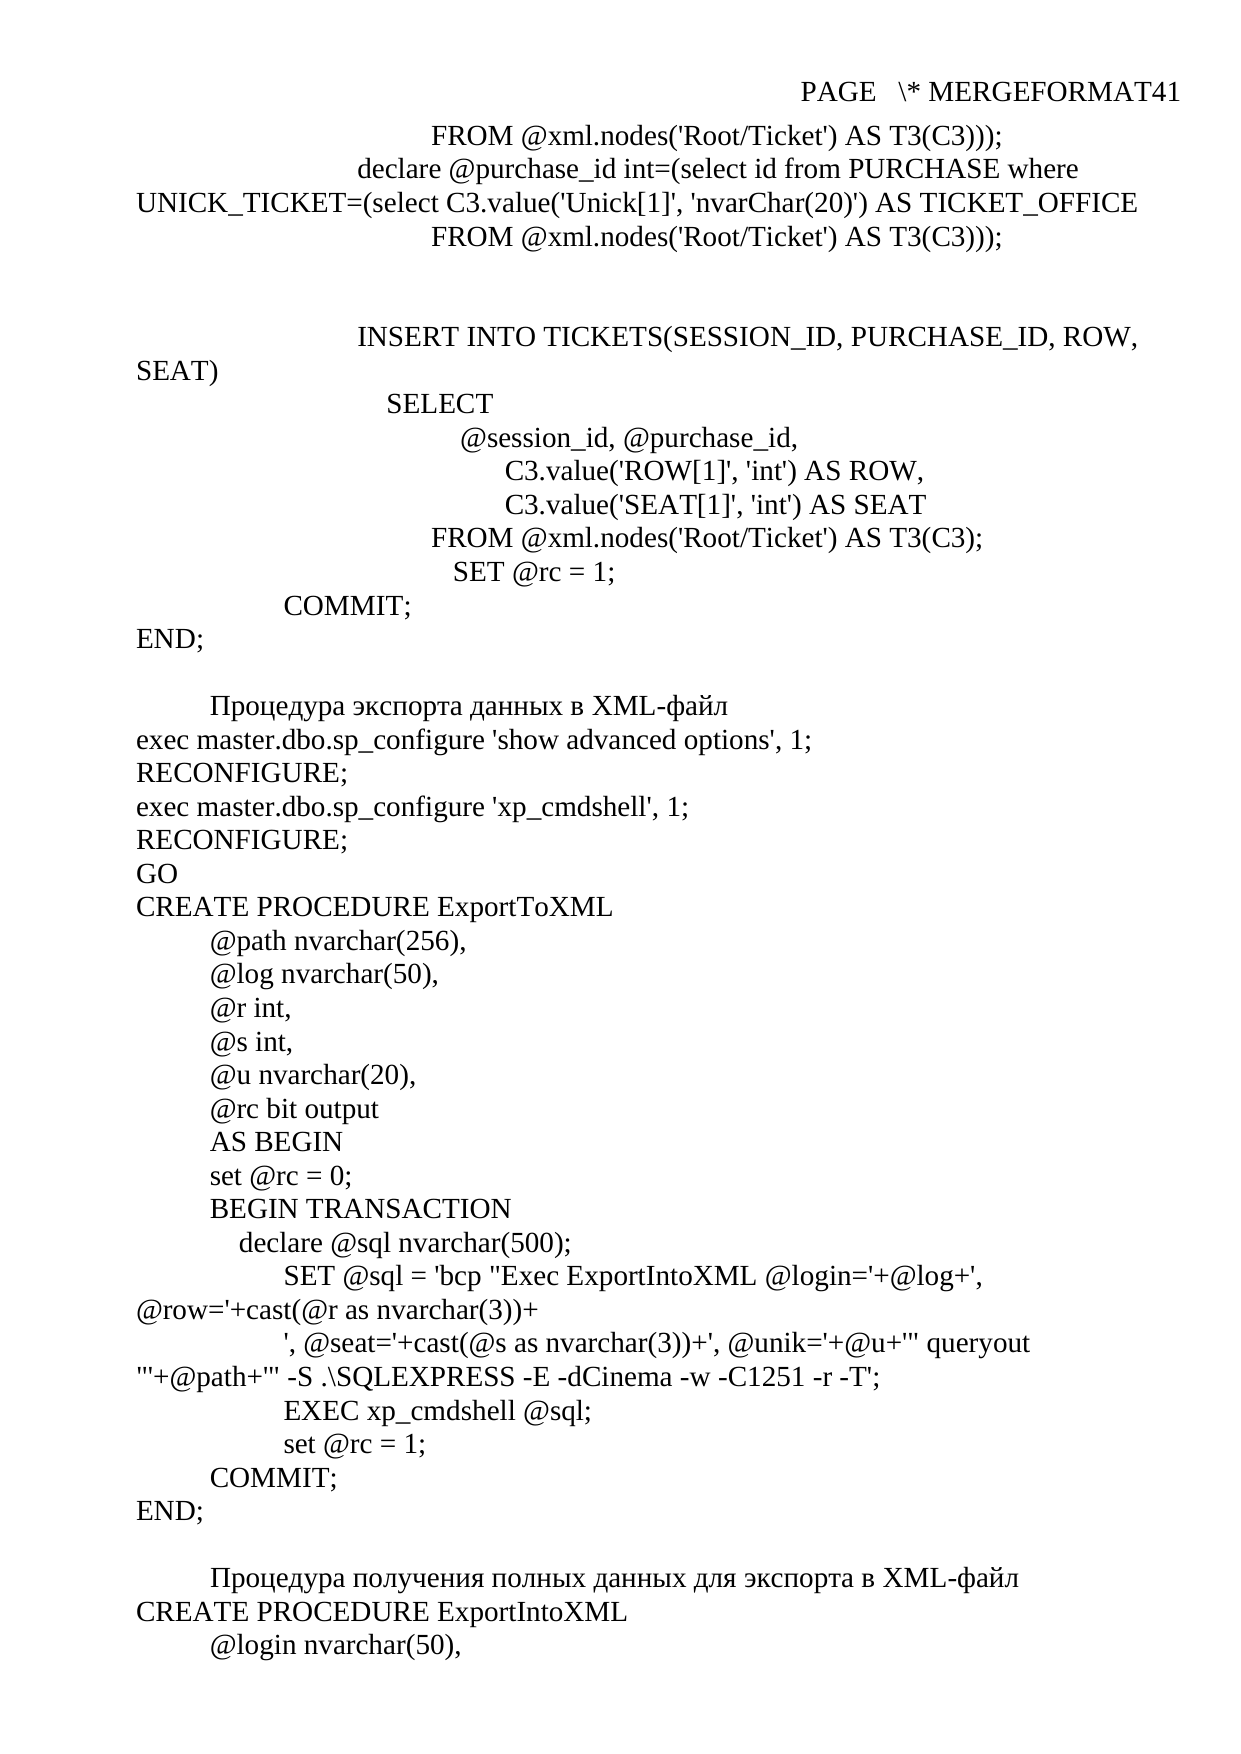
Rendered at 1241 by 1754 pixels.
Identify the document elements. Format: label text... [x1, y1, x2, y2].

text RECONFIGURE; [136, 755, 1181, 789]
text @login nvarchar(50), [136, 1627, 1181, 1661]
text ', @seat='+cast(@s as nvarchar(3))+', @unik='+@u+'" queryout "'+@path+'" -S .\SQLEXPRESS -E -dCinema -w -C1251 -r -T'; [136, 1326, 1181, 1393]
text Процедура экспорта данных в XML-файл [136, 688, 1181, 722]
text SET @sql = 'bcp "Exec ExportIntoXML @login='+@log+', @row='+cast(@r as nvarchar(3))+ [136, 1258, 1181, 1326]
text GO [136, 856, 1181, 889]
text EXEC xp_cmdshell @sql; [136, 1393, 1181, 1426]
text set @rc = 1; [136, 1426, 1181, 1460]
text @path nvarchar(256), [136, 923, 1181, 957]
text RECONFIGURE; [136, 822, 1181, 856]
text SELECT [136, 386, 1181, 420]
text FROM @xml.nodes('Root/Ticket') AS T3(C3))); [136, 118, 1181, 152]
text set @rc = 0; [136, 1158, 1181, 1191]
text C3.value('ROW[1]', 'int') AS ROW, [136, 453, 1181, 487]
text AS BEGIN [136, 1124, 1181, 1158]
text exec master.dbo.sp_configure 'show advanced options', 1; [136, 722, 1181, 755]
text END; [136, 621, 1181, 655]
text COMMIT; [136, 588, 1181, 621]
text END; [136, 1493, 1181, 1527]
text @u nvarchar(20), [136, 1057, 1181, 1091]
text FROM @xml.nodes('Root/Ticket') AS T3(C3); [136, 521, 1181, 554]
text FROM @xml.nodes('Root/Ticket') AS T3(C3))); [136, 219, 1181, 252]
text @r int, [136, 990, 1181, 1024]
text declare @sql nvarchar(500); [136, 1225, 1181, 1258]
text INSERT INTO TICKETS(SESSION_ID, PURCHASE_ID, ROW, SEAT) [136, 319, 1181, 386]
text @s int, [136, 1024, 1181, 1057]
text @log nvarchar(50), [136, 957, 1181, 990]
text C3.value('SEAT[1]', 'int') AS SEAT [136, 487, 1181, 521]
text @session_id, @purchase_id, [136, 420, 1181, 453]
text Процедура получения полных данных для экспорта в XML-файл [136, 1560, 1181, 1594]
text CREATE PROCEDURE ExportIntoXML [136, 1594, 1181, 1627]
text CREATE PROCEDURE ExportToXML [136, 889, 1181, 923]
text declare @purchase_id int=(select id from PURCHASE where UNICK_TICKET=(select C3.value('Unick[1]', 'nvarChar(20)') AS TICKET_OFFICE [136, 152, 1181, 219]
text SET @rc = 1; [136, 554, 1181, 588]
text @rc bit output [136, 1091, 1181, 1124]
text BEGIN TRANSACTION [136, 1191, 1181, 1225]
text COMMIT; [136, 1460, 1181, 1493]
text exec master.dbo.sp_configure 'xp_cmdshell', 1; [136, 789, 1181, 822]
